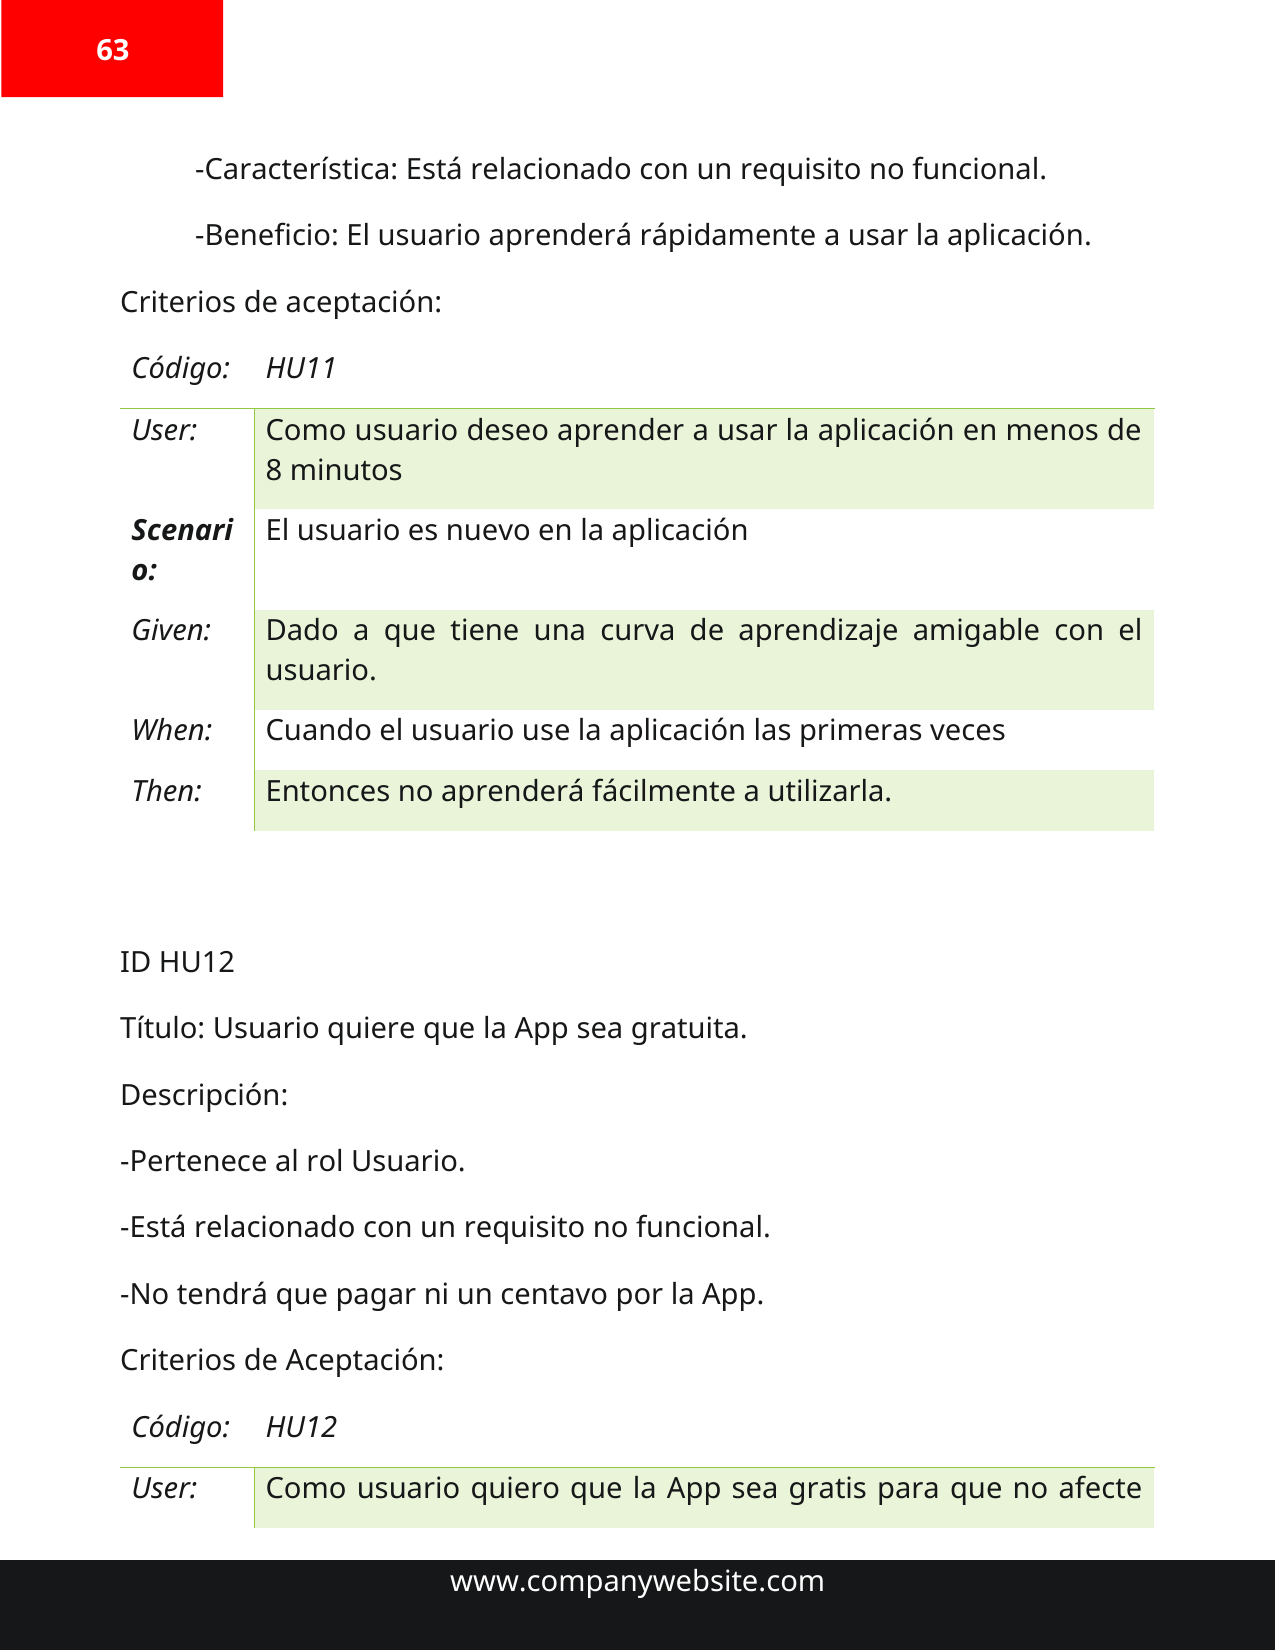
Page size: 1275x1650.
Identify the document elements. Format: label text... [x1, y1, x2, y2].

table_header Código: [120, 1406, 254, 1467]
text -Está relacionado con un requisito no funcional. [120, 1207, 1155, 1246]
table_cell Scenario: [120, 509, 254, 609]
text Descripción: [120, 1074, 1155, 1113]
table_cell Entonces no aprenderá fácilmente a utilizarla. [255, 770, 1154, 831]
text Criterios de Aceptación: [120, 1340, 1155, 1379]
table_header HU11 [254, 348, 1154, 408]
text -Característica: Está relacionado con un requisito no funcional. [195, 148, 1155, 188]
table_cell User: [120, 409, 254, 509]
text -Pertenece al rol Usuario. [120, 1140, 1155, 1180]
table_cell User: [120, 1468, 254, 1528]
table_cell When: [120, 710, 254, 770]
table_cell Given: [120, 610, 254, 710]
table_header HU12 [254, 1406, 1154, 1467]
table_cell Then: [120, 770, 254, 831]
table_cell Dado a que tiene una curva de aprendizaje amigable con el usuario. [255, 610, 1154, 710]
text -Beneficio: El usuario aprenderá rápidamente a usar la aplicación. [195, 214, 1155, 254]
text Título: Usuario quiere que la App sea gratuita. [120, 1007, 1155, 1047]
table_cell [255, 1468, 1154, 1528]
text Criterios de aceptación: [120, 281, 1155, 321]
table_cell Como usuario deseo aprender a usar la aplicación en menos de 8 minutos [255, 409, 1154, 509]
table_header Código: [120, 348, 254, 408]
text -No tendrá que pagar ni un centavo por la App. [120, 1273, 1155, 1313]
table_cell Cuando el usuario use la aplicación las primeras veces [255, 710, 1154, 770]
text ID HU12 [120, 941, 1155, 981]
table_cell El usuario es nuevo en la aplicación [255, 509, 1154, 609]
